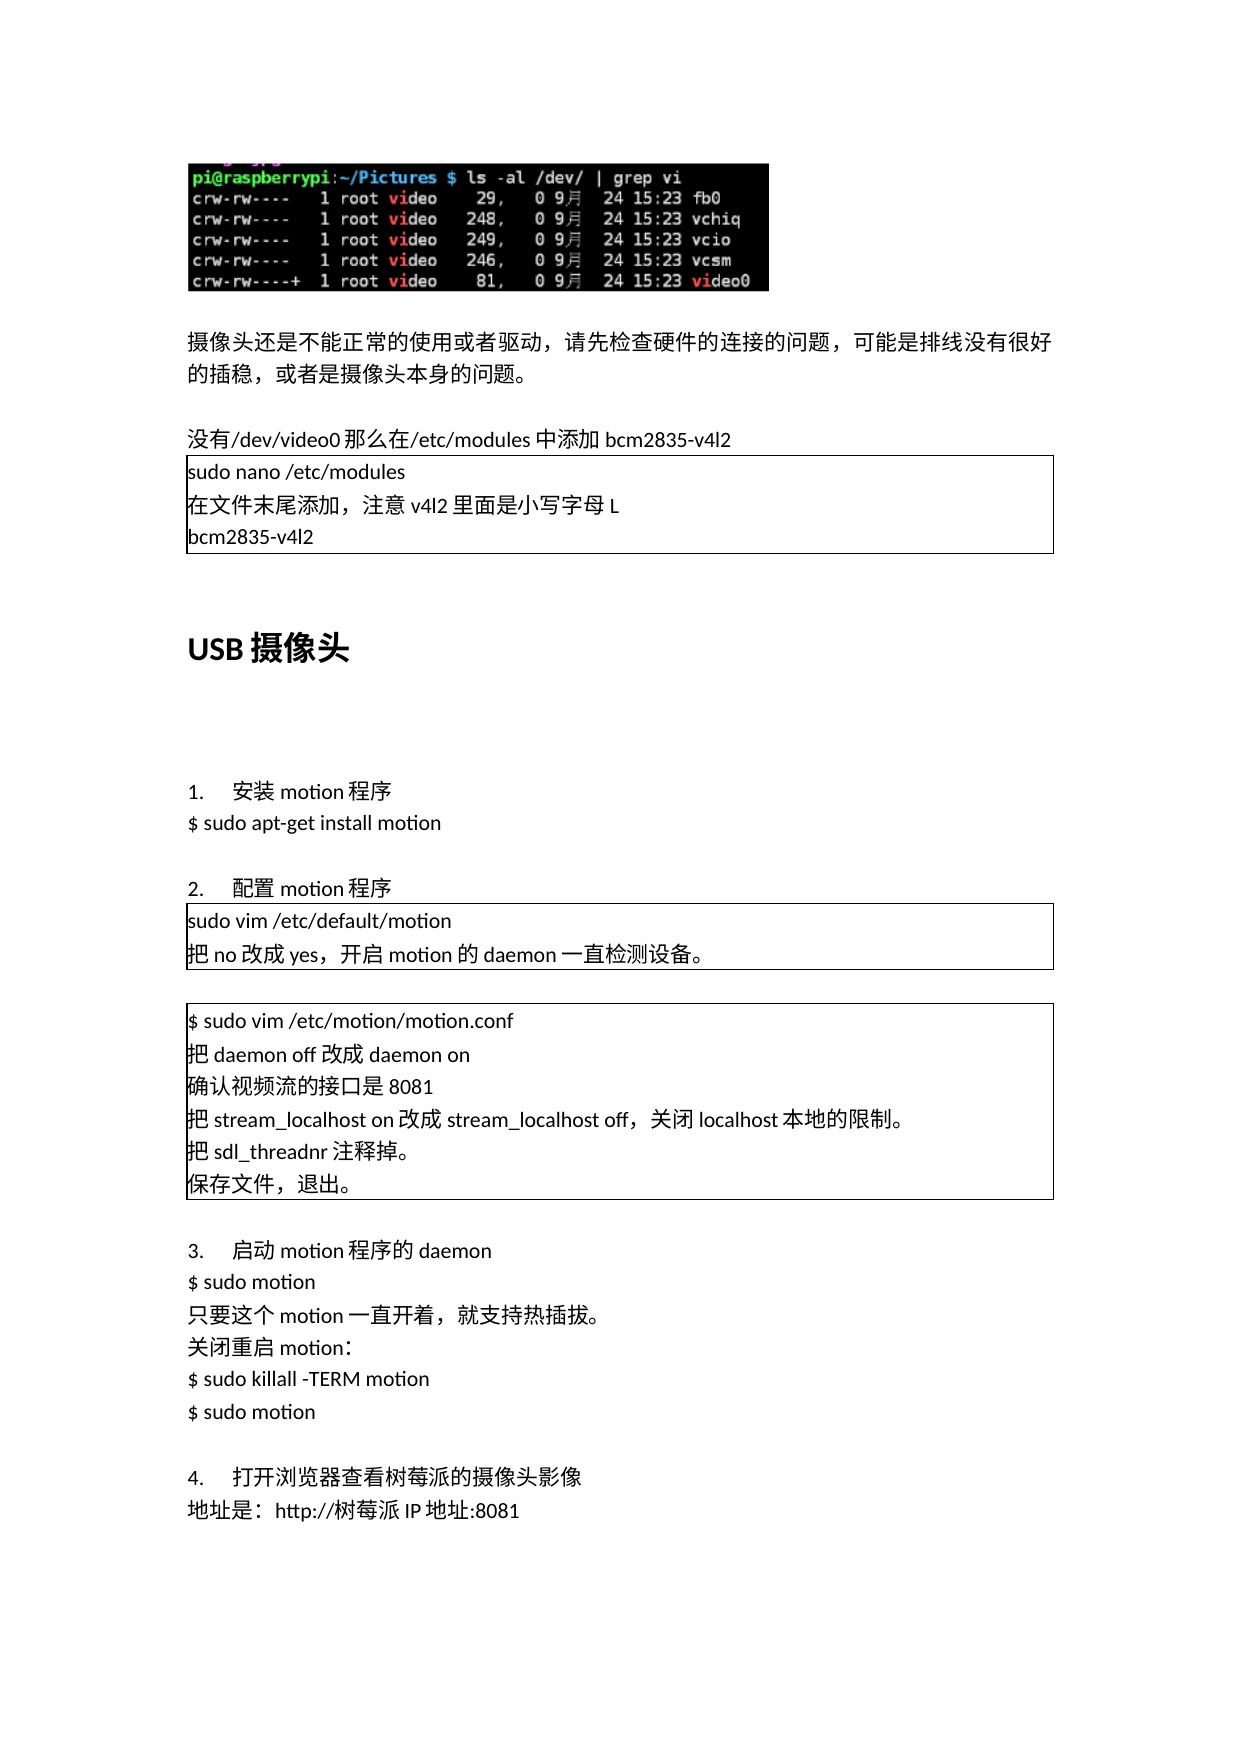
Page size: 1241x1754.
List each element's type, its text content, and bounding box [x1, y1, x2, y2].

text sudo vim /etc/default/motion [188, 904, 1053, 936]
text $ sudo motion [187, 1395, 1053, 1427]
text sudo nano /etc/modules [188, 456, 1053, 488]
list 配置motion程序 [187, 871, 1053, 903]
text 把sdl_threadnr注释掉。 [188, 1134, 1053, 1165]
text $ sudo killall -TERM motion [187, 1362, 1053, 1395]
text 只要这个motion一直开着，就支持热插拔。 [187, 1297, 1053, 1330]
text 把stream_localhost on改成stream_localhost off，关闭localhost本地的限制。 [188, 1101, 1053, 1134]
text 把daemon off改成daemon on [188, 1036, 1053, 1069]
text bcm2835-v4l2 [188, 519, 1053, 553]
text 保存文件，退出。 [188, 1165, 1053, 1199]
text $ sudo vim /etc/motion/motion.conf [188, 1004, 1053, 1036]
picture [187, 162, 769, 294]
text 在文件末尾添加，注意v4l2里面是小写字母L [188, 488, 1053, 519]
text $ sudo apt-get install motion [187, 806, 1053, 838]
list 打开浏览器查看树莓派的摄像头影像 [187, 1460, 1053, 1492]
text 地址是：http://树莓派IP地址:8081 [187, 1492, 1053, 1525]
text 摄像头还是不能正常的使用或者驱动，请先检查硬件的连接的问题，可能是排线没有很好的插稳，或者是摄像头本身的问题。 [187, 324, 1053, 389]
text $ sudo motion [187, 1265, 1053, 1297]
list 安装motion程序 [187, 773, 1053, 806]
text 关闭重启motion： [187, 1330, 1053, 1362]
list 启动motion程序的daemon [187, 1232, 1053, 1265]
subtitle USB摄像头 [187, 614, 1053, 679]
text 没有/dev/video0那么在/etc/modules中添加bcm2835-v4l2 [187, 422, 1053, 454]
text 把no改成yes，开启motion的daemon一直检测设备。 [188, 936, 1053, 969]
text 确认视频流的接口是8081 [188, 1069, 1053, 1101]
